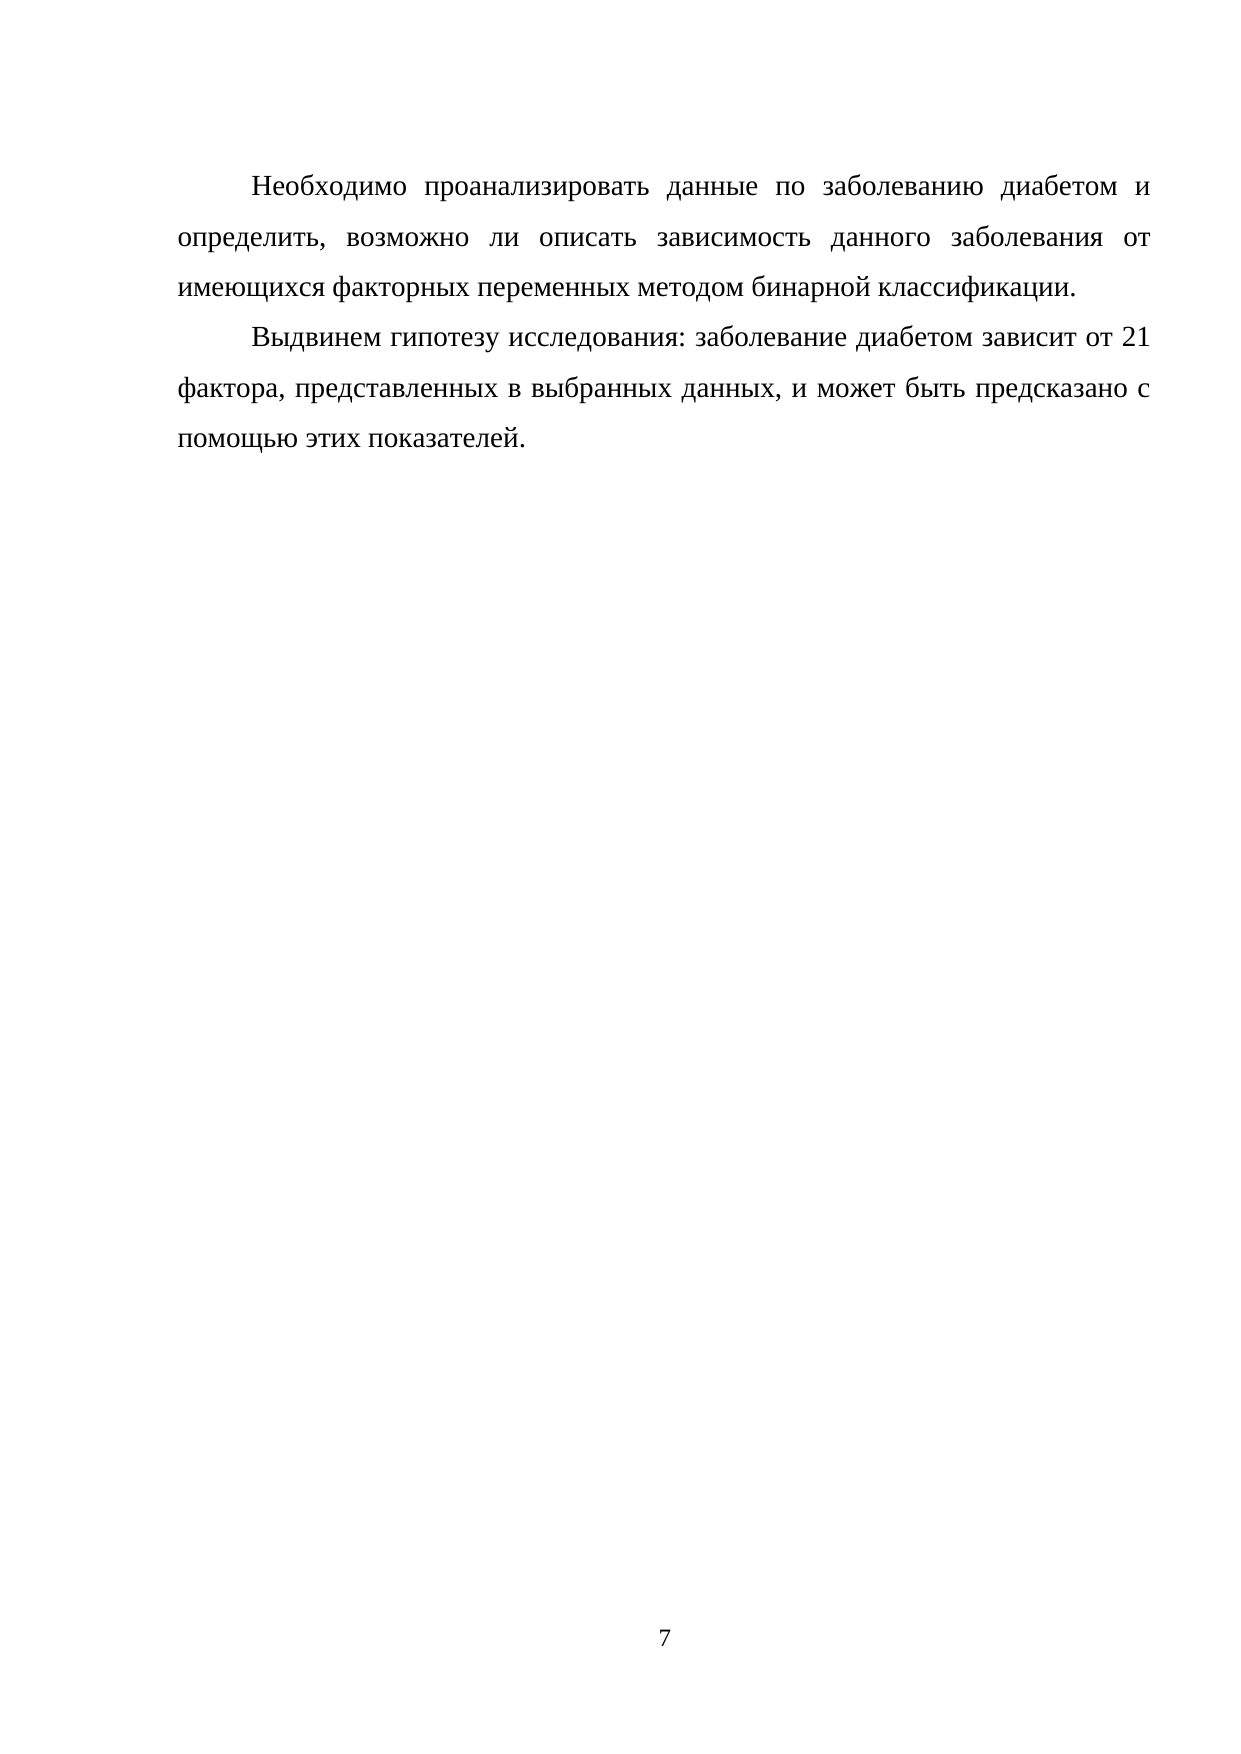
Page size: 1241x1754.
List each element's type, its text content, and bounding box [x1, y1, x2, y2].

text Необходимо проанализировать данные по заболеванию диабетом и определить, возможно ли описать зависимость данного заболевания от имеющихся факторных переменных методом бинарной классификации. [177, 168, 1152, 303]
text Выдвинем гипотезу исследования: заболевание диабетом зависит от 21 фактора, представленных в выбранных данных, и может быть предсказано с помощью этих показателей. [177, 319, 1152, 453]
